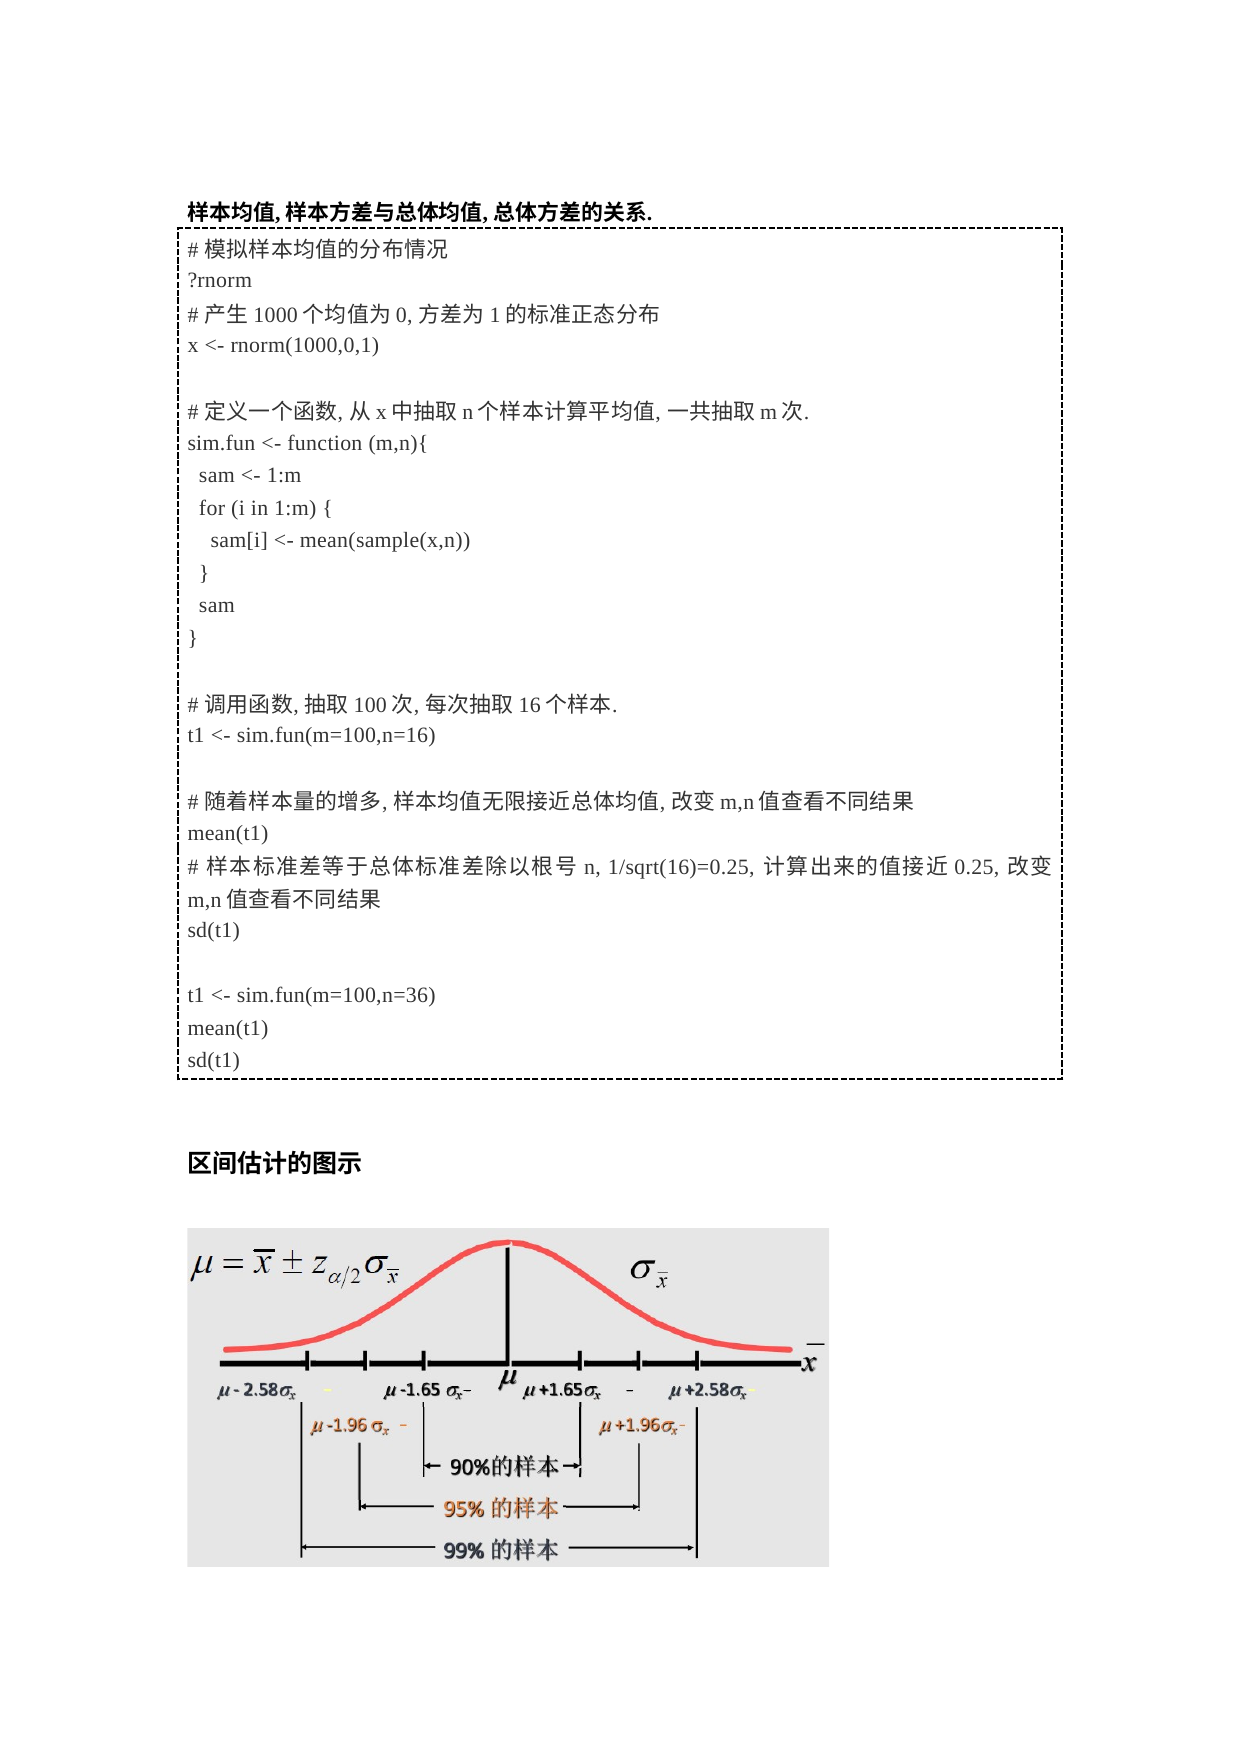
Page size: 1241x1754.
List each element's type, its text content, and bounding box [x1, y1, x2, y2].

text sim.fun <- function (m,n){ [187, 426, 1053, 459]
picture [187, 1228, 830, 1567]
text sd(t1) [187, 914, 1053, 946]
text sd(t1) [177, 1039, 1063, 1080]
text # 随着样本量的增多, 样本均值无限接近总体均值, 改变m,n值查看不同结果 [187, 784, 1053, 816]
text ?rnorm [187, 264, 1053, 296]
text # 样本标准差等于总体标准差除以根号n, 1/sqrt(16)=0.25, 计算出来的值接近0.25, 改变m,n值查看不同结果 [187, 849, 1053, 914]
text # 调用函数, 抽取100次, 每次抽取16个样本. [187, 686, 1053, 719]
text 样本均值, 样本方差与总体均值, 总体方差的关系. [187, 194, 1053, 227]
text x <- rnorm(1000,0,1) [187, 329, 1053, 361]
text # 产生1000个均值为0, 方差为1的标准正态分布 [187, 296, 1053, 329]
text # 模拟样本均值的分布情况 [177, 227, 1063, 264]
text sam [187, 589, 1053, 621]
text t1 <- sim.fun(m=100,n=16) [187, 719, 1053, 751]
text sam[i] <- mean(sample(x,n)) [187, 524, 1053, 556]
text sam <- 1:m [187, 459, 1053, 491]
text t1 <- sim.fun(m=100,n=36) [187, 979, 1053, 1011]
text } [187, 621, 1053, 654]
text for (i in 1:m) { [187, 491, 1053, 524]
text mean(t1) [187, 816, 1053, 849]
text mean(t1) [187, 1011, 1053, 1039]
text # 定义一个函数, 从x中抽取n个样本计算平均值, 一共抽取m次. [187, 394, 1053, 426]
text } [187, 556, 1053, 589]
subtitle 区间估计的图示 [187, 1129, 1053, 1194]
